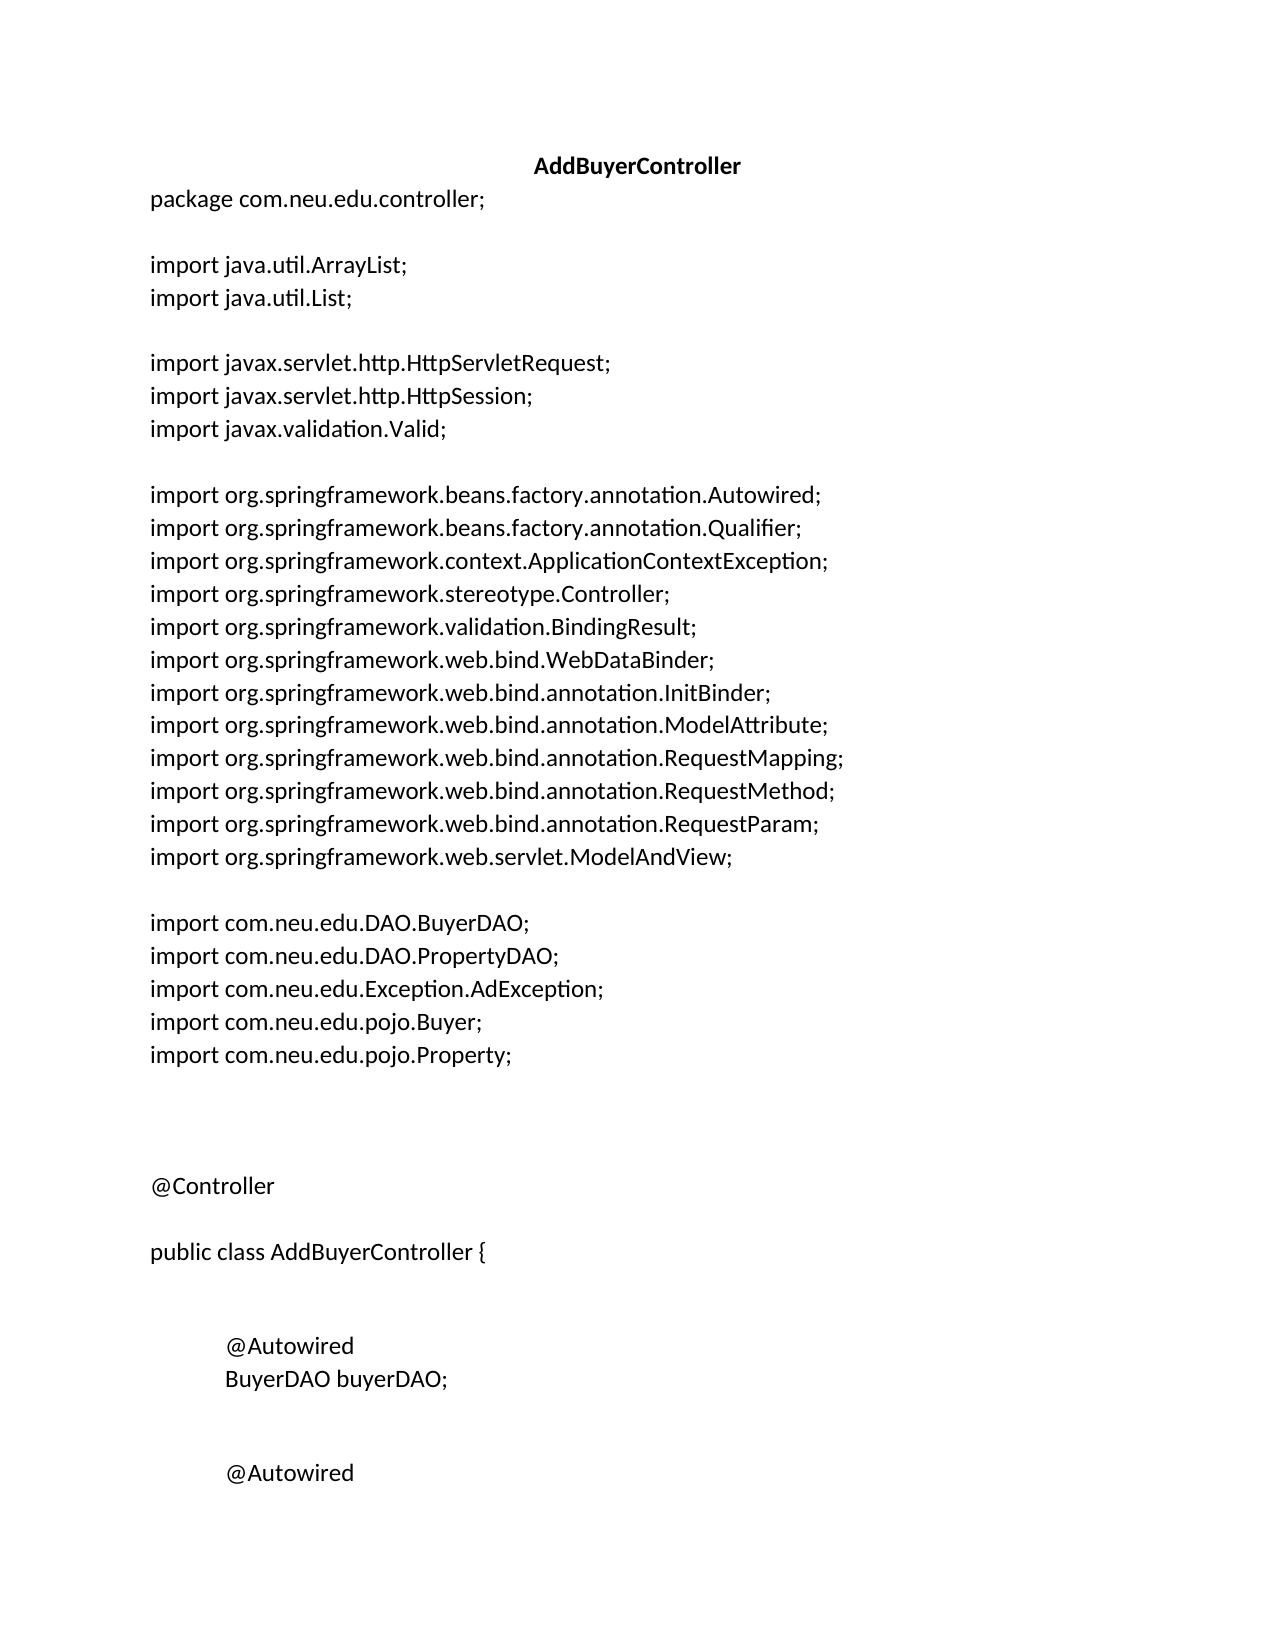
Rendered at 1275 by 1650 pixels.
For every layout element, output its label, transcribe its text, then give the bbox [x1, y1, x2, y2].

text import org.springframework.stereotype.Controller; [150, 578, 1125, 608]
text import java.util.List; [150, 282, 1125, 312]
text import com.neu.edu.Exception.AdException; [150, 973, 1125, 1003]
text import org.springframework.web.bind.annotation.ModelAttribute; [150, 709, 1125, 740]
text AddBuyerController [150, 150, 1125, 181]
text import javax.servlet.http.HttpSession; [150, 380, 1125, 411]
text import org.springframework.web.servlet.ModelAndView; [150, 841, 1125, 872]
text import java.util.ArrayList; [150, 249, 1125, 279]
text @Autowired [150, 1330, 1125, 1361]
text package com.neu.edu.controller; [150, 183, 1125, 213]
text import com.neu.edu.pojo.Property; [150, 1039, 1125, 1069]
text import org.springframework.context.ApplicationContextException; [150, 545, 1125, 576]
text import org.springframework.beans.factory.annotation.Autowired; [150, 479, 1125, 510]
text import org.springframework.beans.factory.annotation.Qualifier; [150, 512, 1125, 543]
text @Autowired [150, 1457, 1125, 1487]
text import javax.servlet.http.HttpServletRequest; [150, 347, 1125, 378]
text import javax.validation.Valid; [150, 413, 1125, 444]
text import org.springframework.web.bind.annotation.RequestMethod; [150, 775, 1125, 806]
text import org.springframework.web.bind.annotation.RequestMapping; [150, 742, 1125, 773]
text import org.springframework.web.bind.annotation.InitBinder; [150, 677, 1125, 707]
text import org.springframework.validation.BindingResult; [150, 611, 1125, 641]
text BuyerDAO buyerDAO; [150, 1363, 1125, 1393]
text import com.neu.edu.DAO.BuyerDAO; [150, 907, 1125, 938]
text import com.neu.edu.DAO.PropertyDAO; [150, 940, 1125, 971]
text public class AddBuyerController { [150, 1236, 1125, 1267]
text @Controller [150, 1170, 1125, 1201]
text import org.springframework.web.bind.annotation.RequestParam; [150, 808, 1125, 839]
text import org.springframework.web.bind.WebDataBinder; [150, 644, 1125, 674]
text import com.neu.edu.pojo.Buyer; [150, 1006, 1125, 1036]
